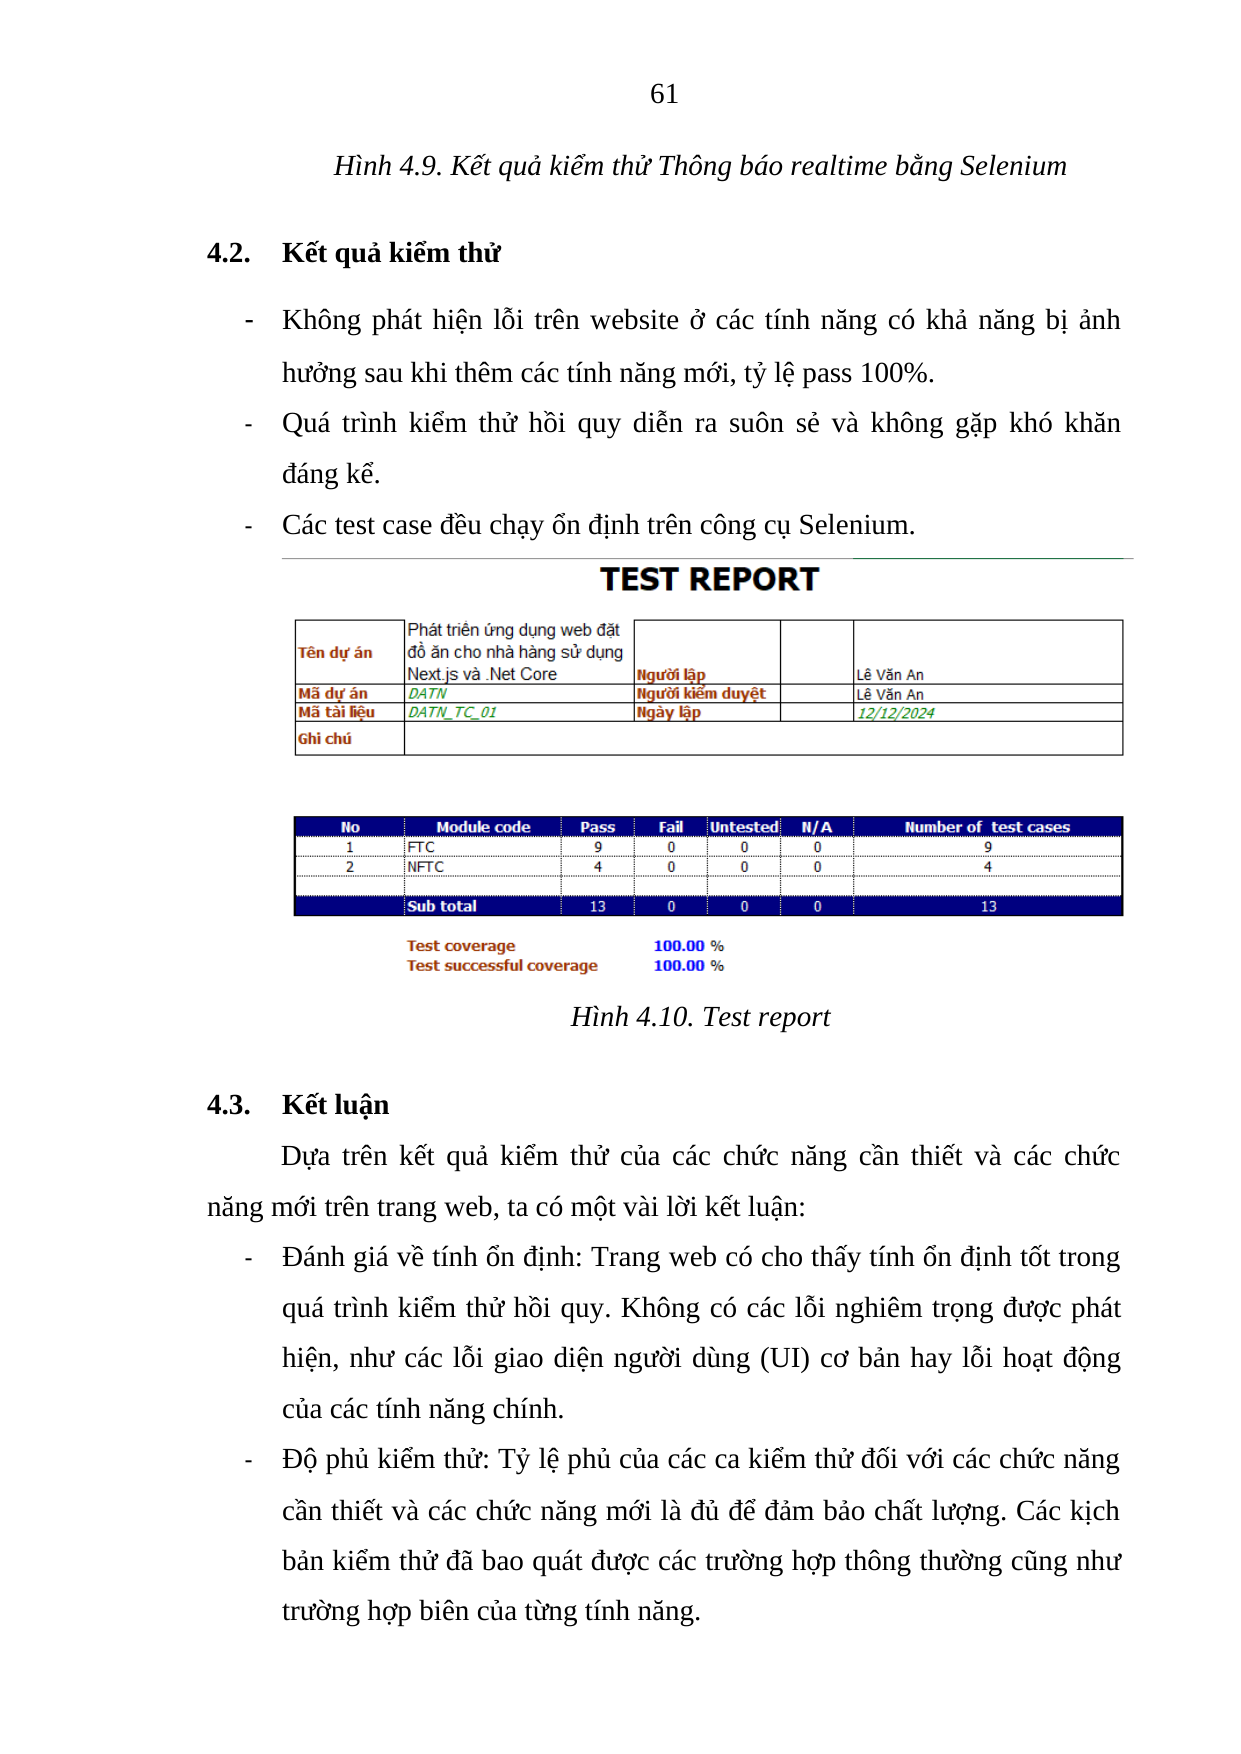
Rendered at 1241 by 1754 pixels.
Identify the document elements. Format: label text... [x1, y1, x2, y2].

list Quá trình kiểm thử hồi quy diễn ra suôn sẻ và không gặp khó khăn đáng kể. [244, 405, 1122, 490]
subtitle 4.3. Kết luận [207, 1087, 1122, 1121]
picture [281, 558, 1134, 986]
list Đánh giá về tính ổn định: Trang web có cho thấy tính ổn định tốt trong quá trình kiểm thử hồi quy. Không có các lỗi nghiêm trọng được phát hiện, như các lỗi giao diện người dùng (UI) cơ bản hay lỗi hoạt động của các tính năng chính. [244, 1239, 1122, 1424]
subtitle 4.2. Kết quả kiểm thử [207, 236, 1122, 269]
text Dựa trên kết quả kiểm thử của các chức năng cần thiết và các chức năng mới trên trang web, ta có một vài lời kết luận: [207, 1138, 1122, 1222]
list Các test case đều chạy ổn định trên công cụ Selenium. [244, 507, 1122, 541]
list Độ phủ kiểm thử: Tỷ lệ phủ của các ca kiểm thử đối với các chức năng cần thiết và các chức năng mới là đủ để đảm bảo chất lượng. Các kịch bản kiểm thử đã bao quát được các trường hợp thông thường cũng như trường hợp biên của từng tính năng. [244, 1441, 1122, 1627]
text Hình 4.9. Kết quả kiểm thử Thông báo realtime bằng Selenium [207, 148, 1122, 181]
text Hình 4.10. Test report [207, 999, 1122, 1033]
list Không phát hiện lỗi trên website ở các tính năng có khả năng bị ảnh hưởng sau khi thêm các tính năng mới, tỷ lệ pass 100%. [244, 298, 1122, 388]
